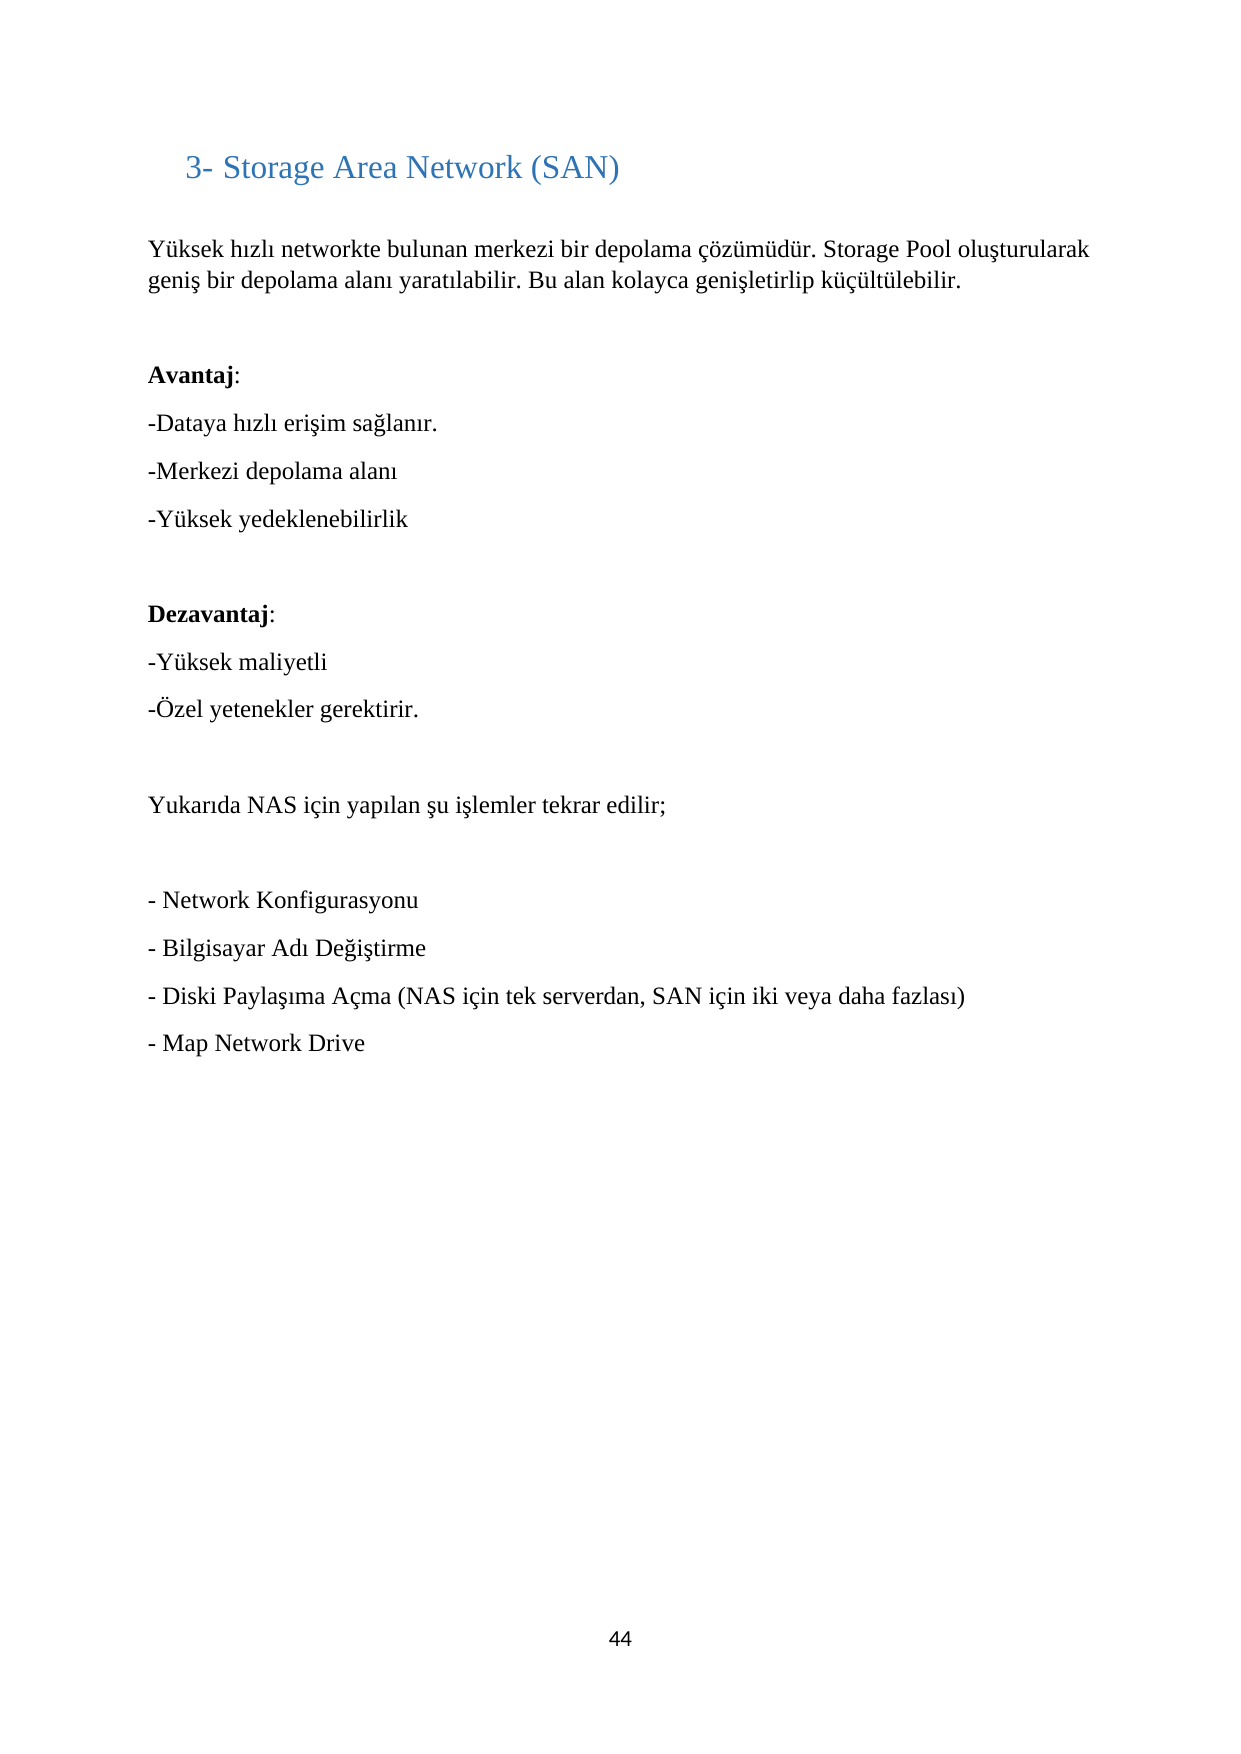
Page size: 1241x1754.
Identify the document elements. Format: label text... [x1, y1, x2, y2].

text Yüksek hızlı networkte bulunan merkezi bir depolama çözümüdür. Storage Pool oluşturularak geniş bir depolama alanı yaratılabilir. Bu alan kolayca genişletirlip küçültülebilir. [148, 234, 1093, 294]
text -Özel yetenekler gerektirir. [148, 694, 1093, 723]
text - Network Konfigurasyonu [148, 885, 1093, 914]
subtitle Storage Area Network (SAN) [185, 148, 1093, 186]
text Avantaj: [148, 361, 1093, 389]
text - Diski Paylaşıma Açma (NAS için tek serverdan, SAN için iki veya daha fazlası) [148, 981, 1093, 1009]
text -Dataya hızlı erişim sağlanır. [148, 408, 1093, 437]
text Yukarıda NAS için yapılan şu işlemler tekrar edilir; [148, 790, 1093, 819]
text - Bilgisayar Adı Değiştirme [148, 933, 1093, 962]
text Dezavantaj: [148, 599, 1093, 628]
text -Yüksek maliyetli [148, 647, 1093, 676]
text - Map Network Drive [148, 1028, 1093, 1057]
text -Yüksek yedeklenebilirlik [148, 504, 1093, 532]
text -Merkezi depolama alanı [148, 456, 1093, 485]
